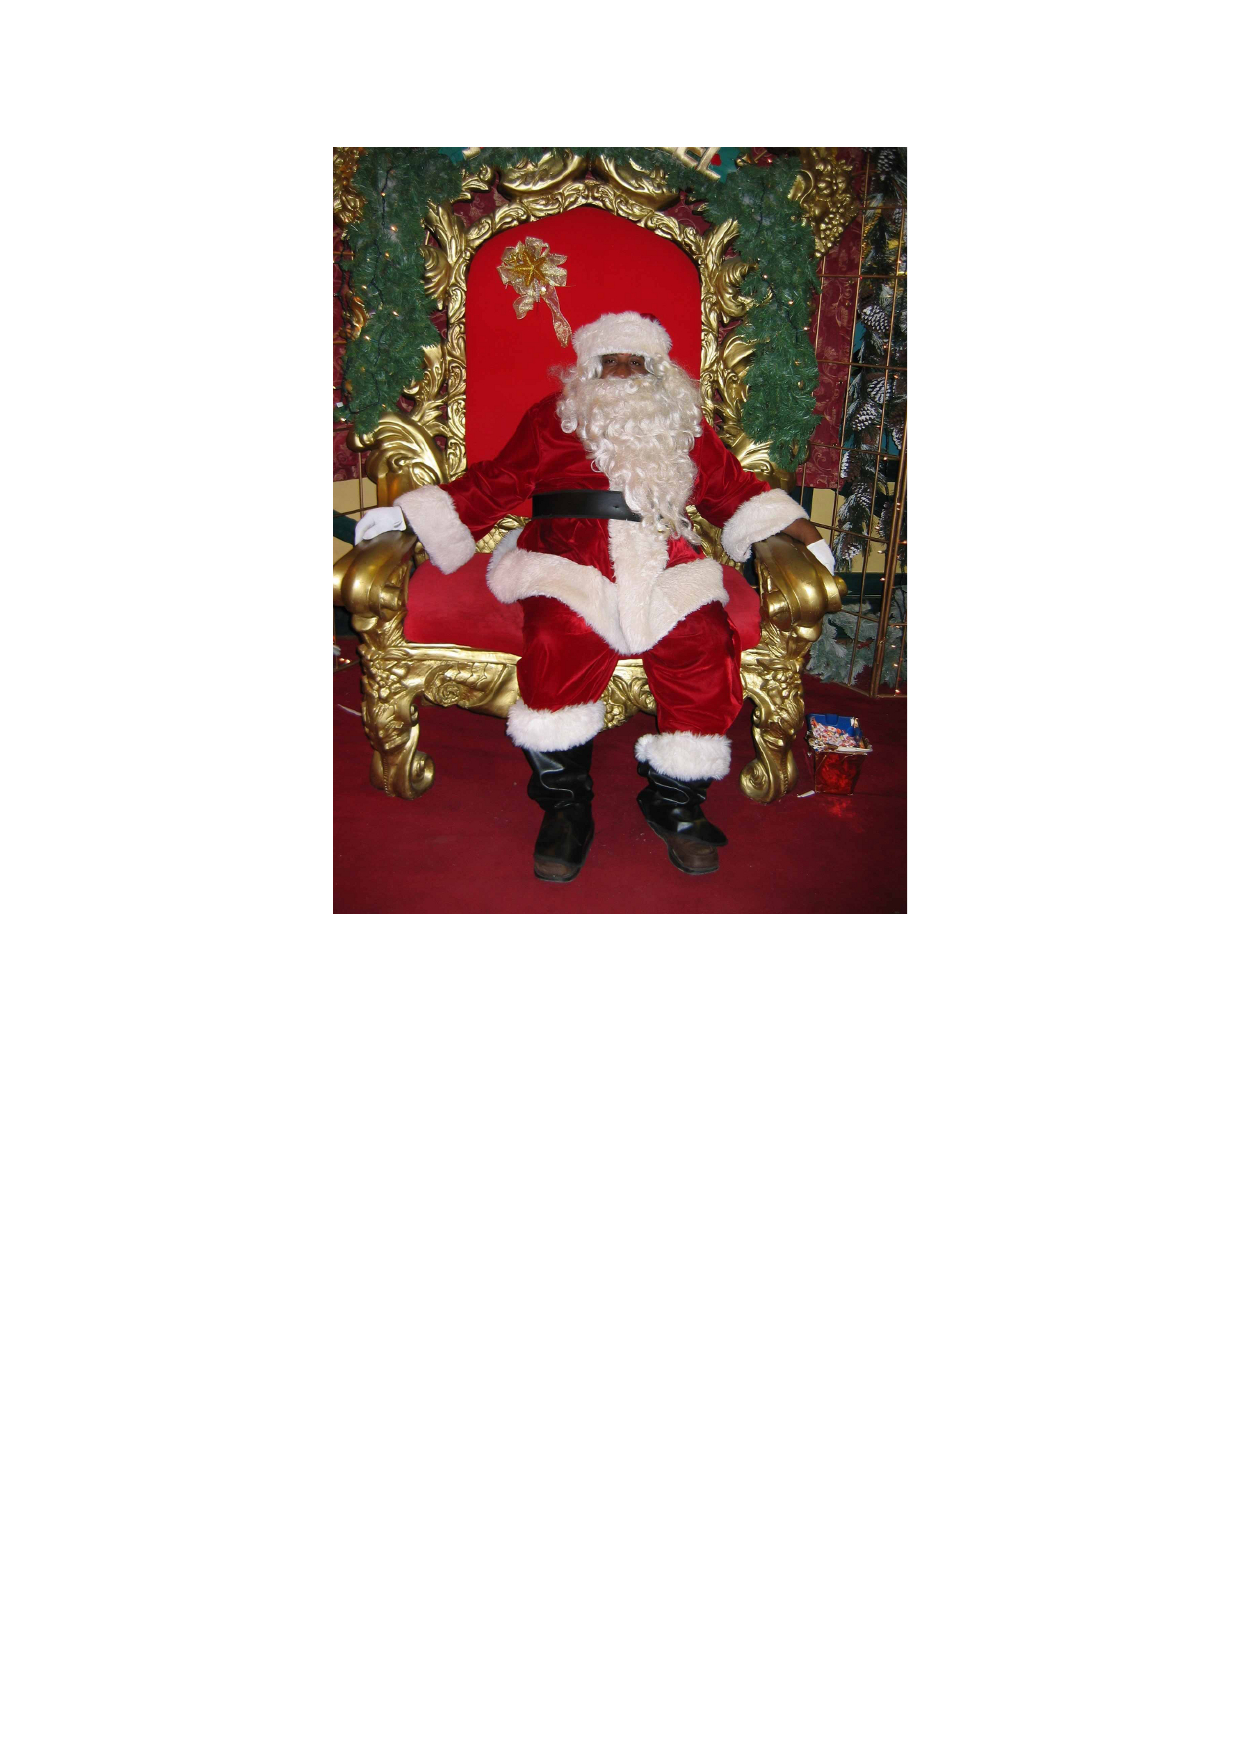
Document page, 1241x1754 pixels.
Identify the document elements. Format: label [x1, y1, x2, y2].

picture [333, 147, 908, 914]
